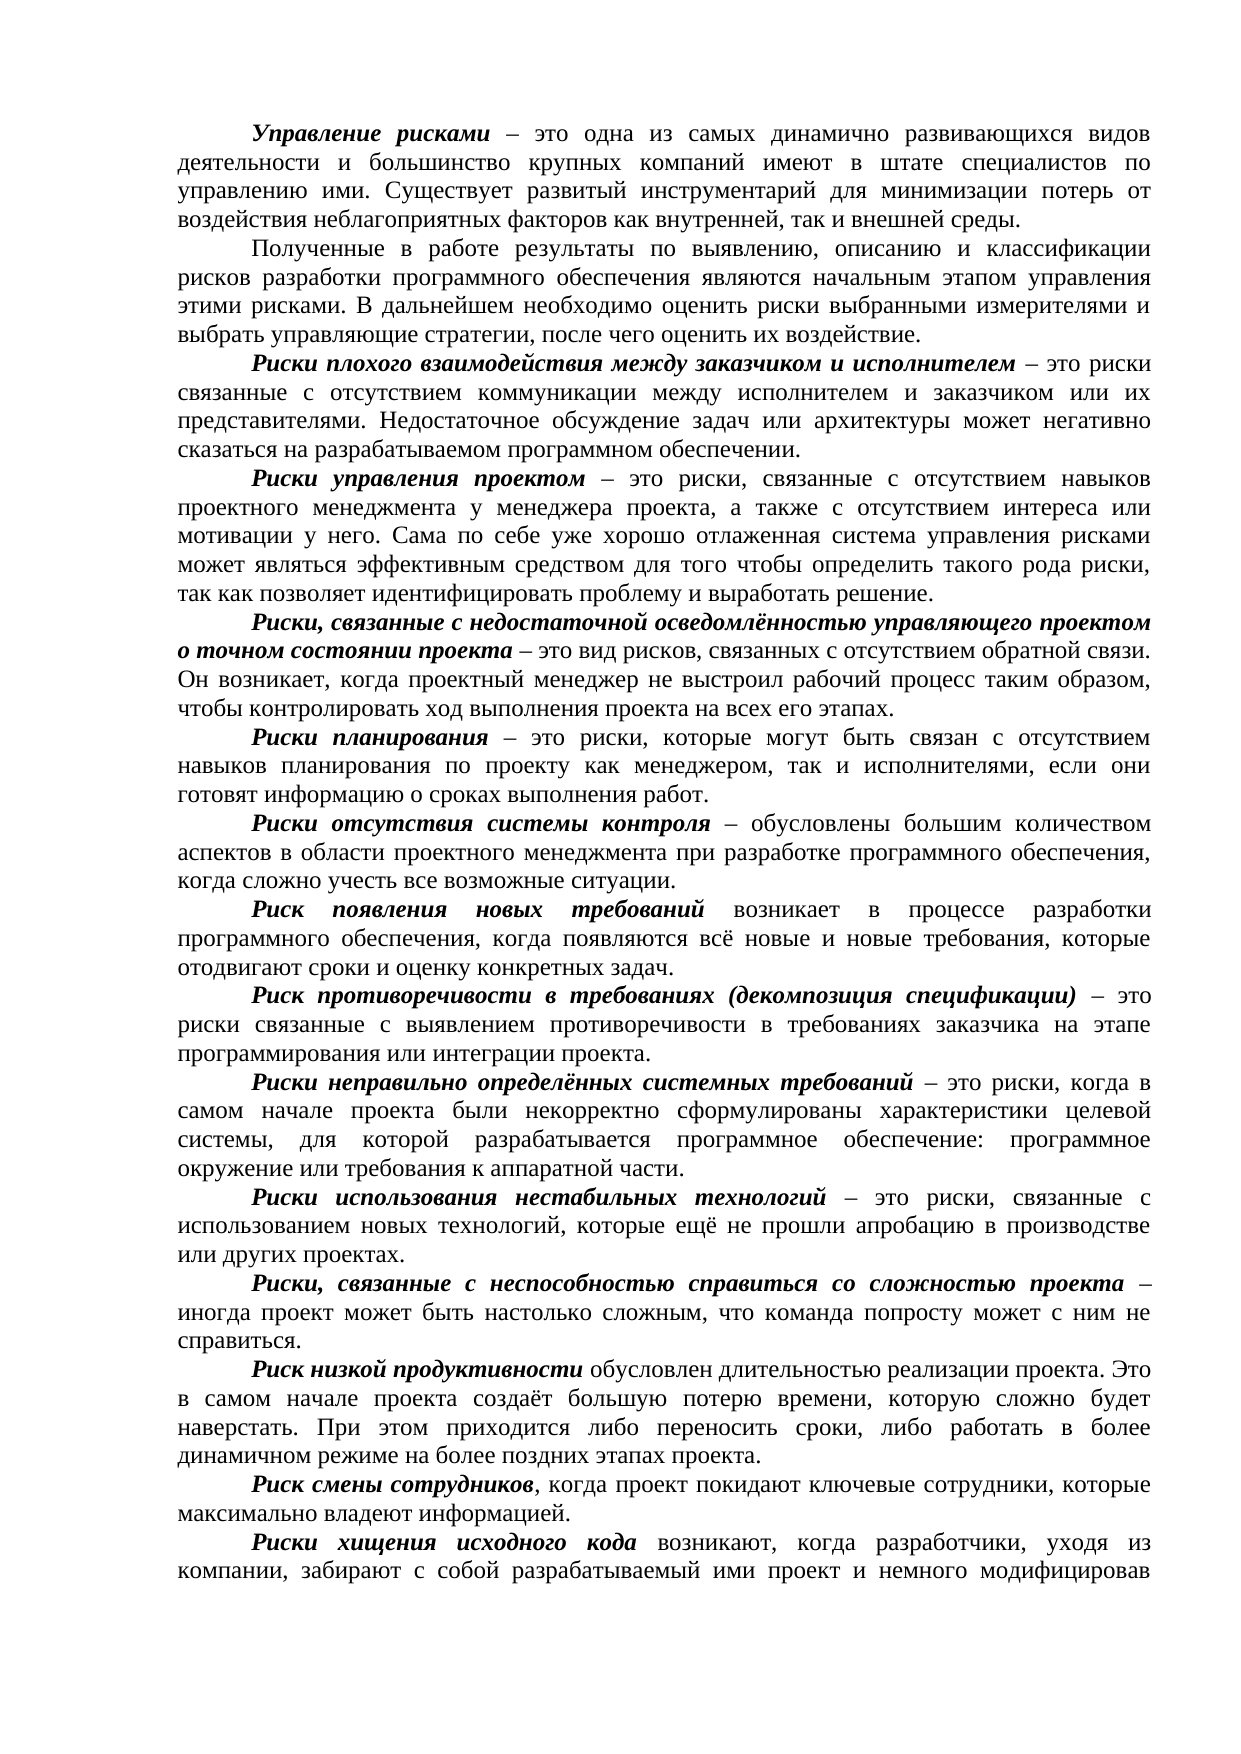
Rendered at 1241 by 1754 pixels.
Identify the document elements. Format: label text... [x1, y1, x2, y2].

text Риски управления проектом – это риски, связанные с отсутствием навыков проектного менеджмента у менеджера проекта, а также с отсутствием интереса или мотивации у него. Сама по себе уже хорошо отлаженная система управления рисками может являться эффективным средством для того чтобы определить такого рода риски, так как позволяет идентифицировать проблему и выработать решение. [177, 463, 1152, 607]
text Полученные в работе результаты по выявлению, описанию и классификации рисков разработки программного обеспечения являются начальным этапом управления этими рисками. В дальнейшем необходимо оценить риски выбранными измерителями и выбрать управляющие стратегии, после чего оценить их воздействие. [177, 233, 1152, 348]
text Риски плохого взаимодействия между заказчиком и исполнителем – это риски связанные с отсутствием коммуникации между исполнителем и заказчиком или их представителями. Недостаточное обсуждение задач или архитектуры может негативно сказаться на разрабатываемом программном обеспечении. [177, 348, 1152, 463]
text Риски, связанные с неспособностью справиться со сложностью проекта – иногда проект может быть настолько сложным, что команда попросту может с ним не справиться. [177, 1268, 1152, 1354]
text Риски, связанные с недостаточной осведомлённостью управляющего проектом о точном состоянии проекта – это вид рисков, связанных с отсутствием обратной связи. Он возникает, когда проектный менеджер не выстроил рабочий процесс таким образом, чтобы контролировать ход выполнения проекта на всех его этапах. [177, 607, 1152, 722]
text Риск противоречивости в требованиях (декомпозиция спецификации) – это риски связанные с выявлением противоречивости в требованиях заказчика на этапе программирования или интеграции проекта. [177, 981, 1152, 1067]
text Управление рисками – это одна из самых динамично развивающихся видов деятельности и большинство крупных компаний имеют в штате специалистов по управлению ими. Существует развитый инструментарий для минимизации потерь от воздействия неблагоприятных факторов как внутренней, так и внешней среды. [177, 118, 1152, 233]
text Риски планирования – это риски, которые могут быть связан с отсутствием навыков планирования по проекту как менеджером, так и исполнителями, если они готовят информацию о сроках выполнения работ. [177, 722, 1152, 808]
text Риски неправильно определённых системных требований – это риски, когда в самом начале проекта были некорректно сформулированы характеристики целевой системы, для которой разрабатывается программное обеспечение: программное окружение или требования к аппаратной части. [177, 1067, 1152, 1182]
text Риски использования нестабильных технологий – это риски, связанные с использованием новых технологий, которые ещё не прошли апробацию в производстве или других проектах. [177, 1182, 1152, 1268]
text Риск смены сотрудников, когда проект покидают ключевые сотрудники, которые максимально владеют информацией. [177, 1469, 1152, 1527]
text Риск появления новых требований возникает в процессе разработки программного обеспечения, когда появляются всё новые и новые требования, которые отодвигают сроки и оценку конкретных задач. [177, 894, 1152, 981]
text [177, 1527, 1152, 1584]
text Риски отсутствия системы контроля – обусловлены большим количеством аспектов в области проектного менеджмента при разработке программного обеспечения, когда сложно учесть все возможные ситуации. [177, 808, 1152, 894]
text Риск низкой продуктивности обусловлен длительностью реализации проекта. Это в самом начале проекта создаёт большую потерю времени, которую сложно будет наверстать. При этом приходится либо переносить сроки, либо работать в более динамичном режиме на более поздних этапах проекта. [177, 1354, 1152, 1469]
